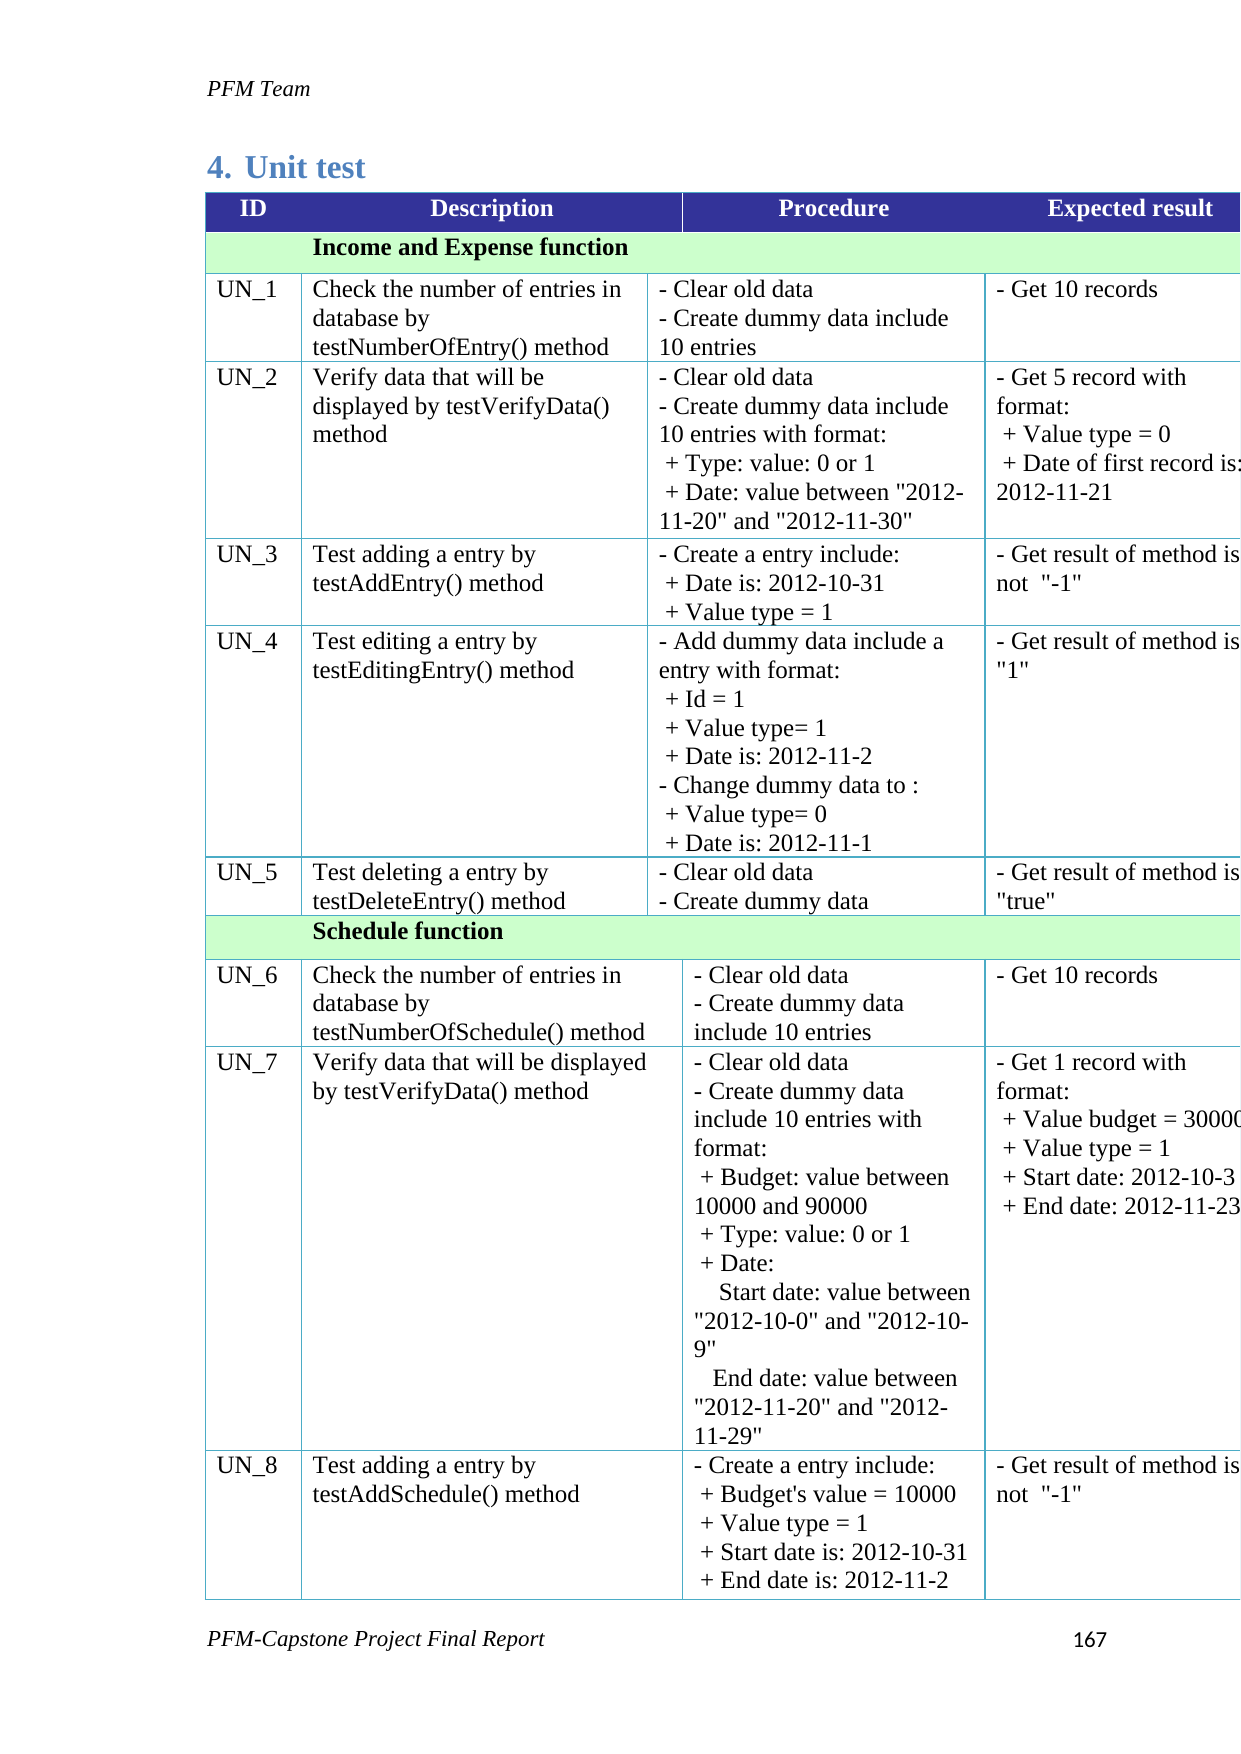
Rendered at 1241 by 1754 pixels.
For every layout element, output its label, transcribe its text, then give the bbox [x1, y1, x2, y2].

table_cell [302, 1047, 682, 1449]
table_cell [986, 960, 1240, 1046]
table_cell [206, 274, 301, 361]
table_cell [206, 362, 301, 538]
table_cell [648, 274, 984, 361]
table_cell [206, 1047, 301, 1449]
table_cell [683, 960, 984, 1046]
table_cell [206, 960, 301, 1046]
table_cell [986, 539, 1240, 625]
subtitle Unit test [207, 148, 1122, 186]
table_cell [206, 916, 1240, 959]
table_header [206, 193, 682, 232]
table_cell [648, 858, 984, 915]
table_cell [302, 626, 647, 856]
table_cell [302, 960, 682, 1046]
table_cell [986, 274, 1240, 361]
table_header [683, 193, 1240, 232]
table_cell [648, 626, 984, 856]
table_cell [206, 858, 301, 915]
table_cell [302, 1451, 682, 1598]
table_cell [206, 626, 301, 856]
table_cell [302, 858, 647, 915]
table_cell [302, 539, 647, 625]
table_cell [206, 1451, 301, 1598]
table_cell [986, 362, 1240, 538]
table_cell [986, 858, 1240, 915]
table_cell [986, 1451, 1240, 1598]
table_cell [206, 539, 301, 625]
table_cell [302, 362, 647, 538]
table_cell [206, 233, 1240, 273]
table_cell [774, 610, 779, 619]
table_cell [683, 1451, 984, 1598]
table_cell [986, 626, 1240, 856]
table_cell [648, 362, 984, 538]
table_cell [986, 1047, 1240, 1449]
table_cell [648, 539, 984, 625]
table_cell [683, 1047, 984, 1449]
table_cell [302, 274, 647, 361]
